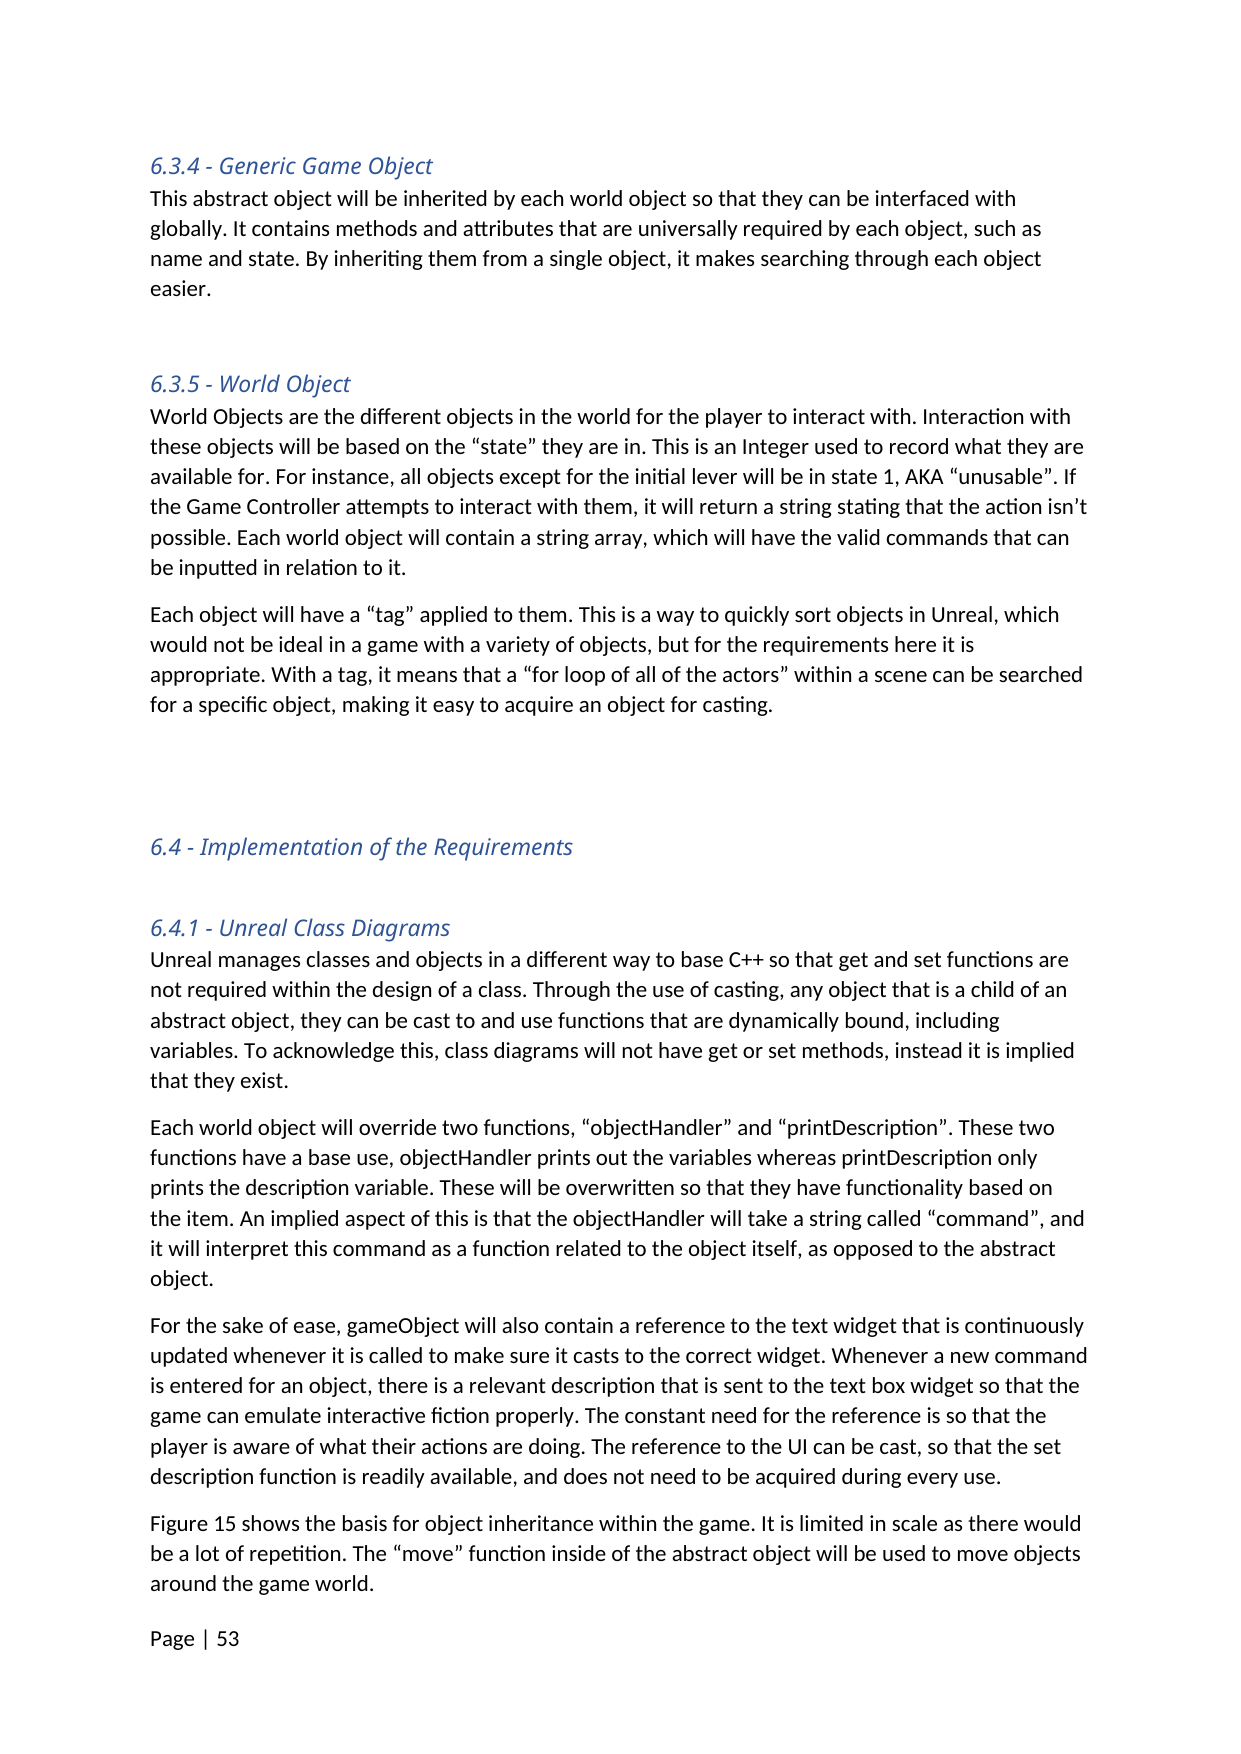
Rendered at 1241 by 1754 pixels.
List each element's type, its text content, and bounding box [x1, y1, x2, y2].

text Figure 15 shows the basis for object inheritance within the game. It is limited in scale as there would be a lot of repetition. The “move” function inside of the abstract object will be used to move objects around the game world. [150, 1509, 1090, 1597]
subtitle 6.3.5 - World Object [150, 368, 1090, 399]
subtitle 6.4 - Implementation of the Requirements [150, 831, 1090, 862]
text This abstract object will be inherited by each world object so that they can be interfaced with globally. It contains methods and attributes that are universally required by each object, such as name and state. By inheriting them from a single object, it makes searching through each object easier. [150, 184, 1090, 302]
text For the sake of ease, gameObject will also contain a reference to the text widget that is continuously updated whenever it is called to make sure it casts to the correct widget. Whenever a new command is entered for an object, there is a relevant description that is sent to the text box widget so that the game can emulate interactive fiction properly. The constant need for the reference is so that the player is aware of what their actions are doing. The reference to the UI can be cast, so that the set description function is readily available, and does not need to be acquired during every use. [150, 1311, 1090, 1490]
text Each object will have a “tag” applied to them. This is a way to quickly sort objects in Unreal, which would not be ideal in a game with a variety of objects, but for the requirements here it is appropriate. With a tag, it means that a “for loop of all of the actors” within a scene can be searched for a specific object, making it easy to acquire an object for casting. [150, 600, 1090, 718]
subtitle 6.3.4 - Generic Game Object [150, 150, 1090, 181]
subtitle 6.4.1 - Unreal Class Diagrams [150, 912, 1090, 943]
text Unreal manages classes and objects in a different way to base C++ so that get and set functions are not required within the design of a class. Through the use of casting, any object that is a child of an abstract object, they can be cast to and use functions that are dynamically bound, including variables. To acknowledge this, class diagrams will not have get or set methods, instead it is implied that they exist. [150, 945, 1090, 1094]
text Each world object will override two functions, “objectHandler” and “printDescription”. These two functions have a base use, objectHandler prints out the variables whereas printDescription only prints the description variable. These will be overwritten so that they have functionality based on the item. An implied aspect of this is that the objectHandler will take a string called “command”, and it will interpret this command as a function related to the object itself, as opposed to the abstract object. [150, 1113, 1090, 1292]
text World Objects are the different objects in the world for the player to interact with. Interaction with these objects will be based on the “state” they are in. This is an Integer used to record what they are available for. For instance, all objects except for the initial lever will be in state 1, AKA “unusable”. If the Game Controller attempts to interact with them, it will return a string stating that the action isn’t possible. Each world object will contain a string array, which will have the valid commands that can be inputted in relation to it. [150, 402, 1090, 581]
